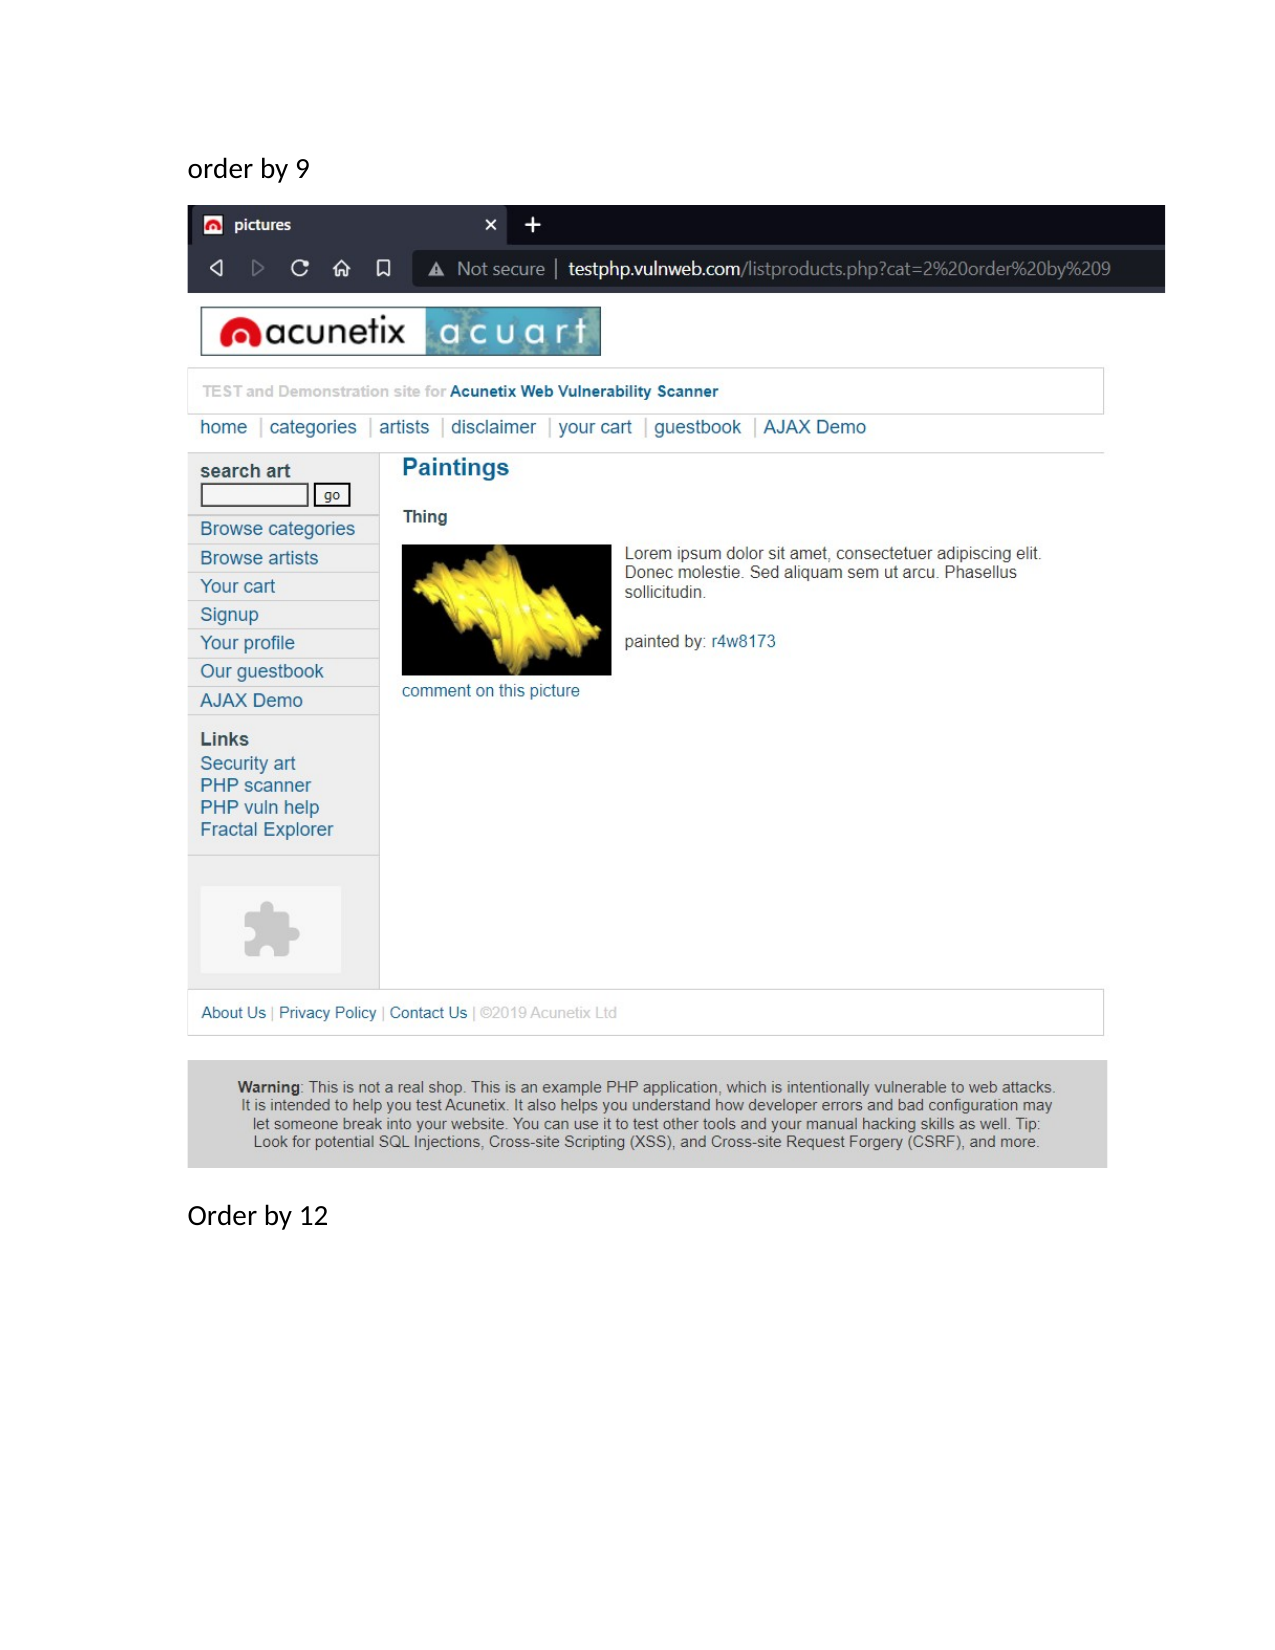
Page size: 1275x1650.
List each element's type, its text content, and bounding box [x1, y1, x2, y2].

text order by 9 [187, 150, 1258, 186]
picture [187, 205, 1166, 1168]
text Order by 12 [187, 1197, 1258, 1232]
